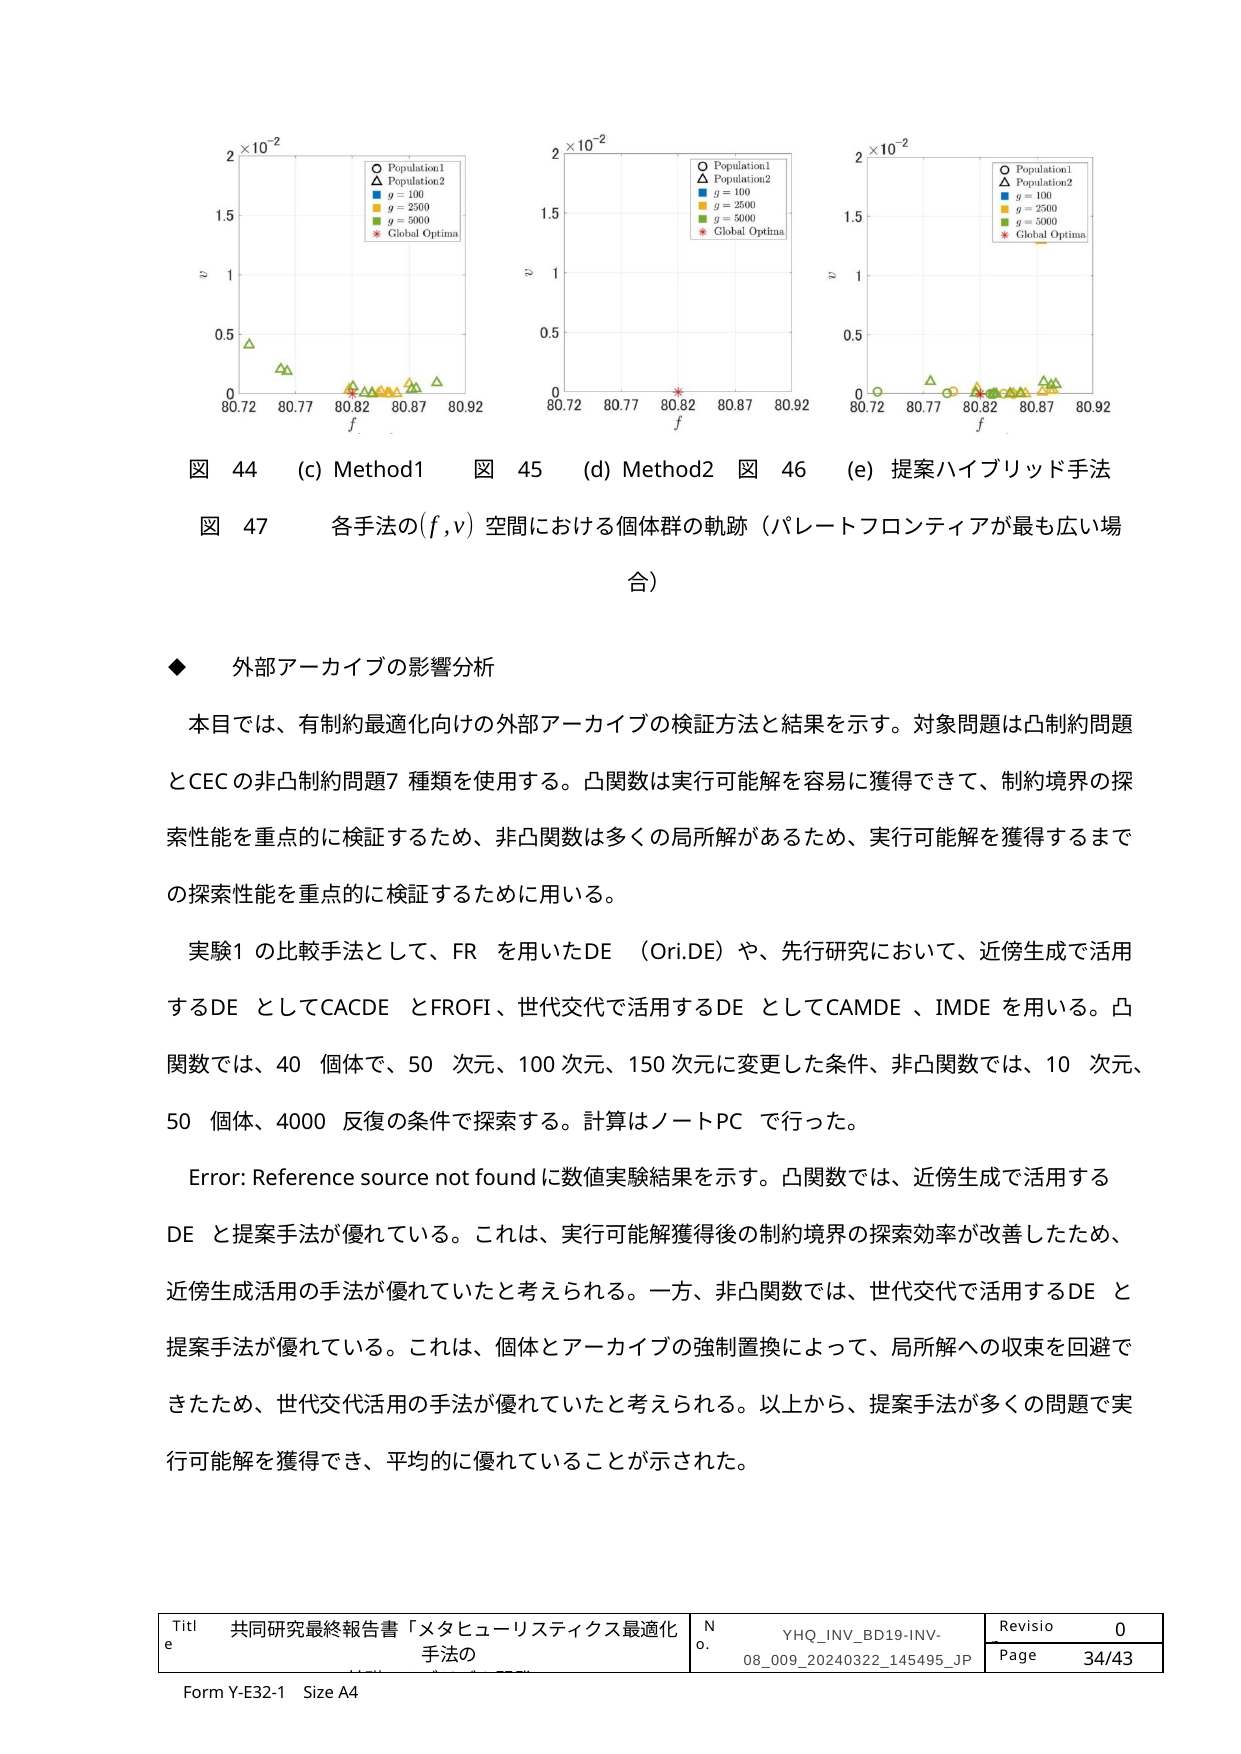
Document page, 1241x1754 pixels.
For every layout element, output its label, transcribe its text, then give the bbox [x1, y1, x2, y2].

picture [825, 136, 1115, 434]
picture [199, 137, 487, 434]
text 本目では、有制約最適化向けの外部アーカイブの検証方法と結果を示す。対象問題は凸制約問題とCECの非凸制約問題7種類を使用する。凸関数は実行可能解を容易に獲得できて、制約境界の探索性能を重点的に検証するため、非凸関数は多くの局所解があるため、実行可能解を獲得するまでの探索性能を重点的に検証するために用いる。 [166, 694, 1133, 921]
list 外部アーカイブの影響分析 [166, 638, 1133, 694]
text 実験1の比較手法として、FRを用いたDE（Ori.DE）や、先行研究において、近傍生成で活用するDEとしてCACDEとFROFI、世代交代で活用するDEとしてCAMDE、IMDEを用いる。凸関数では、40個体で、50次元、100次元、150次元に変更した条件、非凸関数では、10次元、50個体、4000反復の条件で探索する。計算はノートPCで行った。 [166, 921, 1133, 1148]
picture [518, 133, 814, 434]
